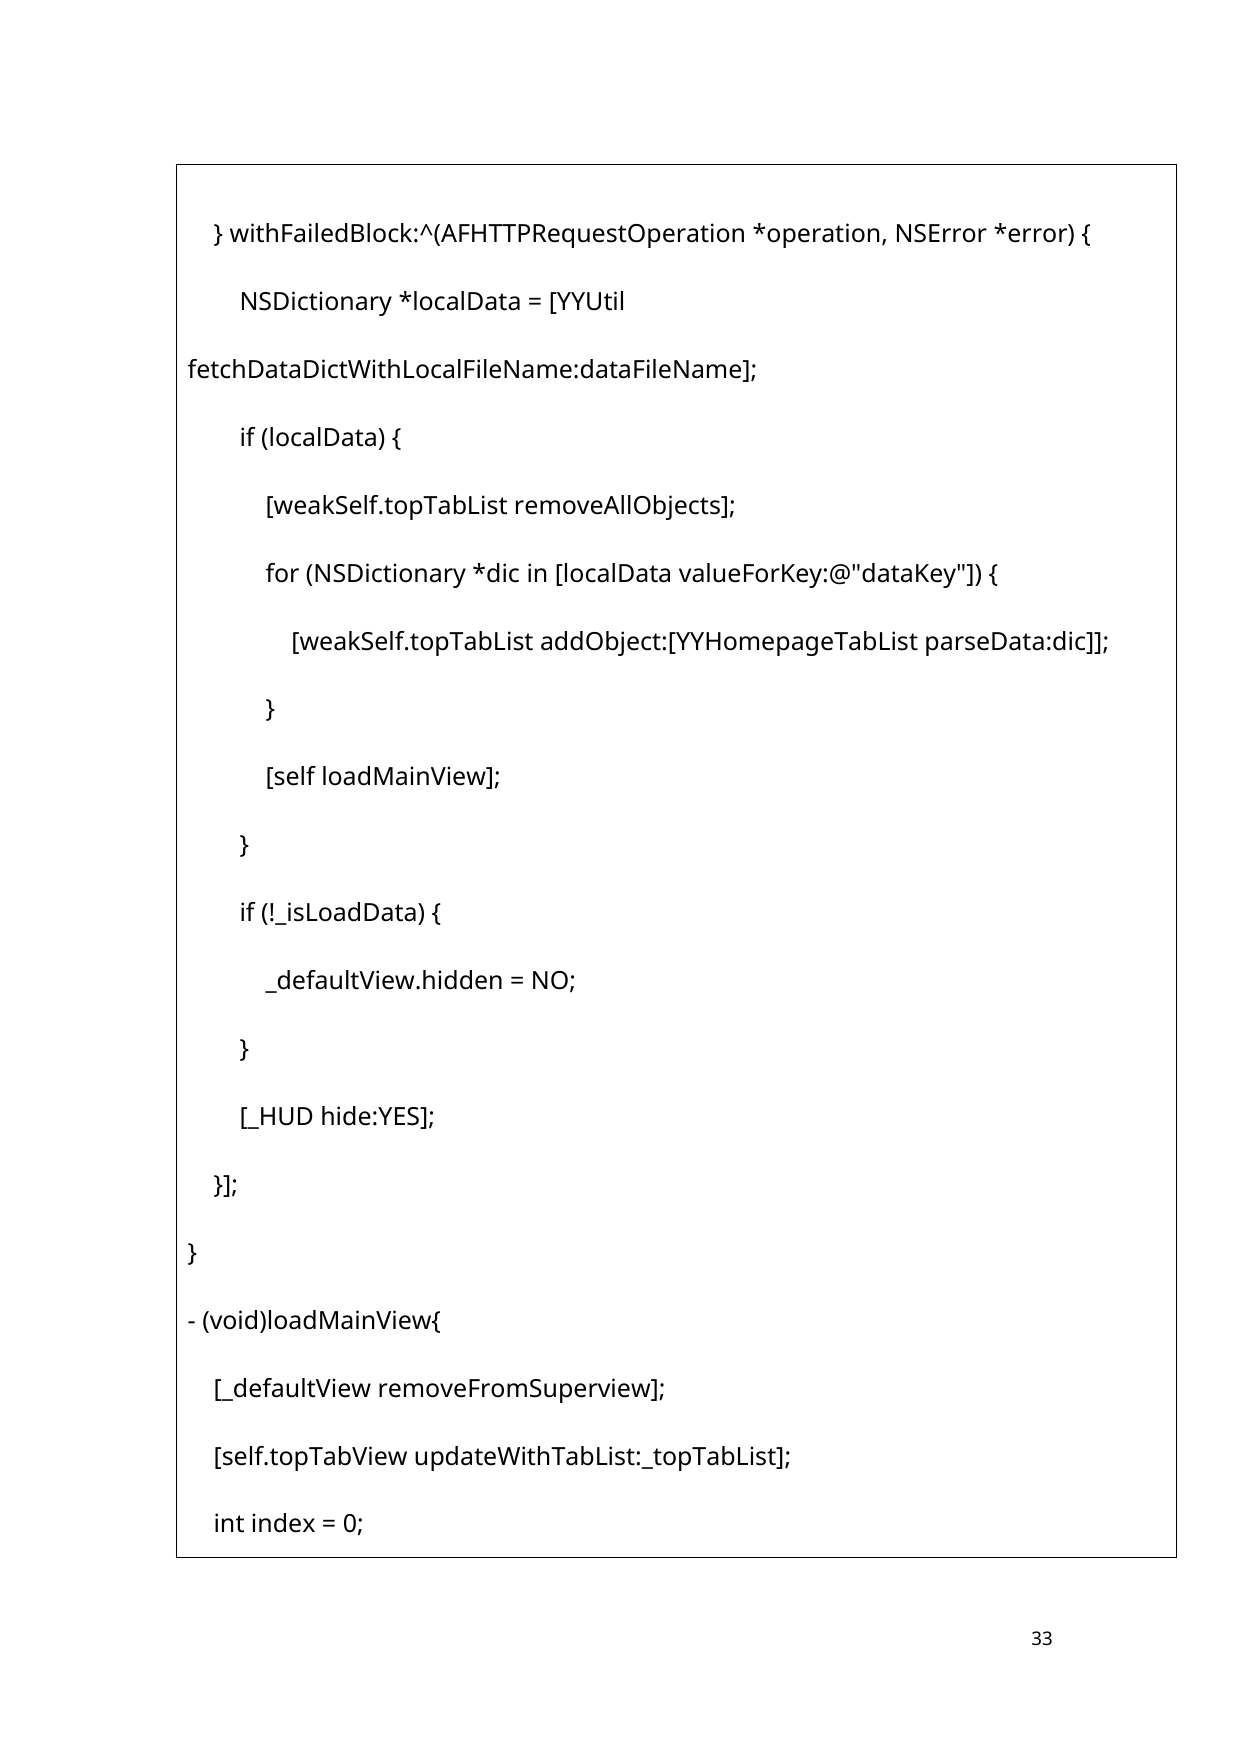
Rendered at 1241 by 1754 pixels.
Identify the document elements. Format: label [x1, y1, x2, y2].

table_cell [177, 165, 1176, 1557]
